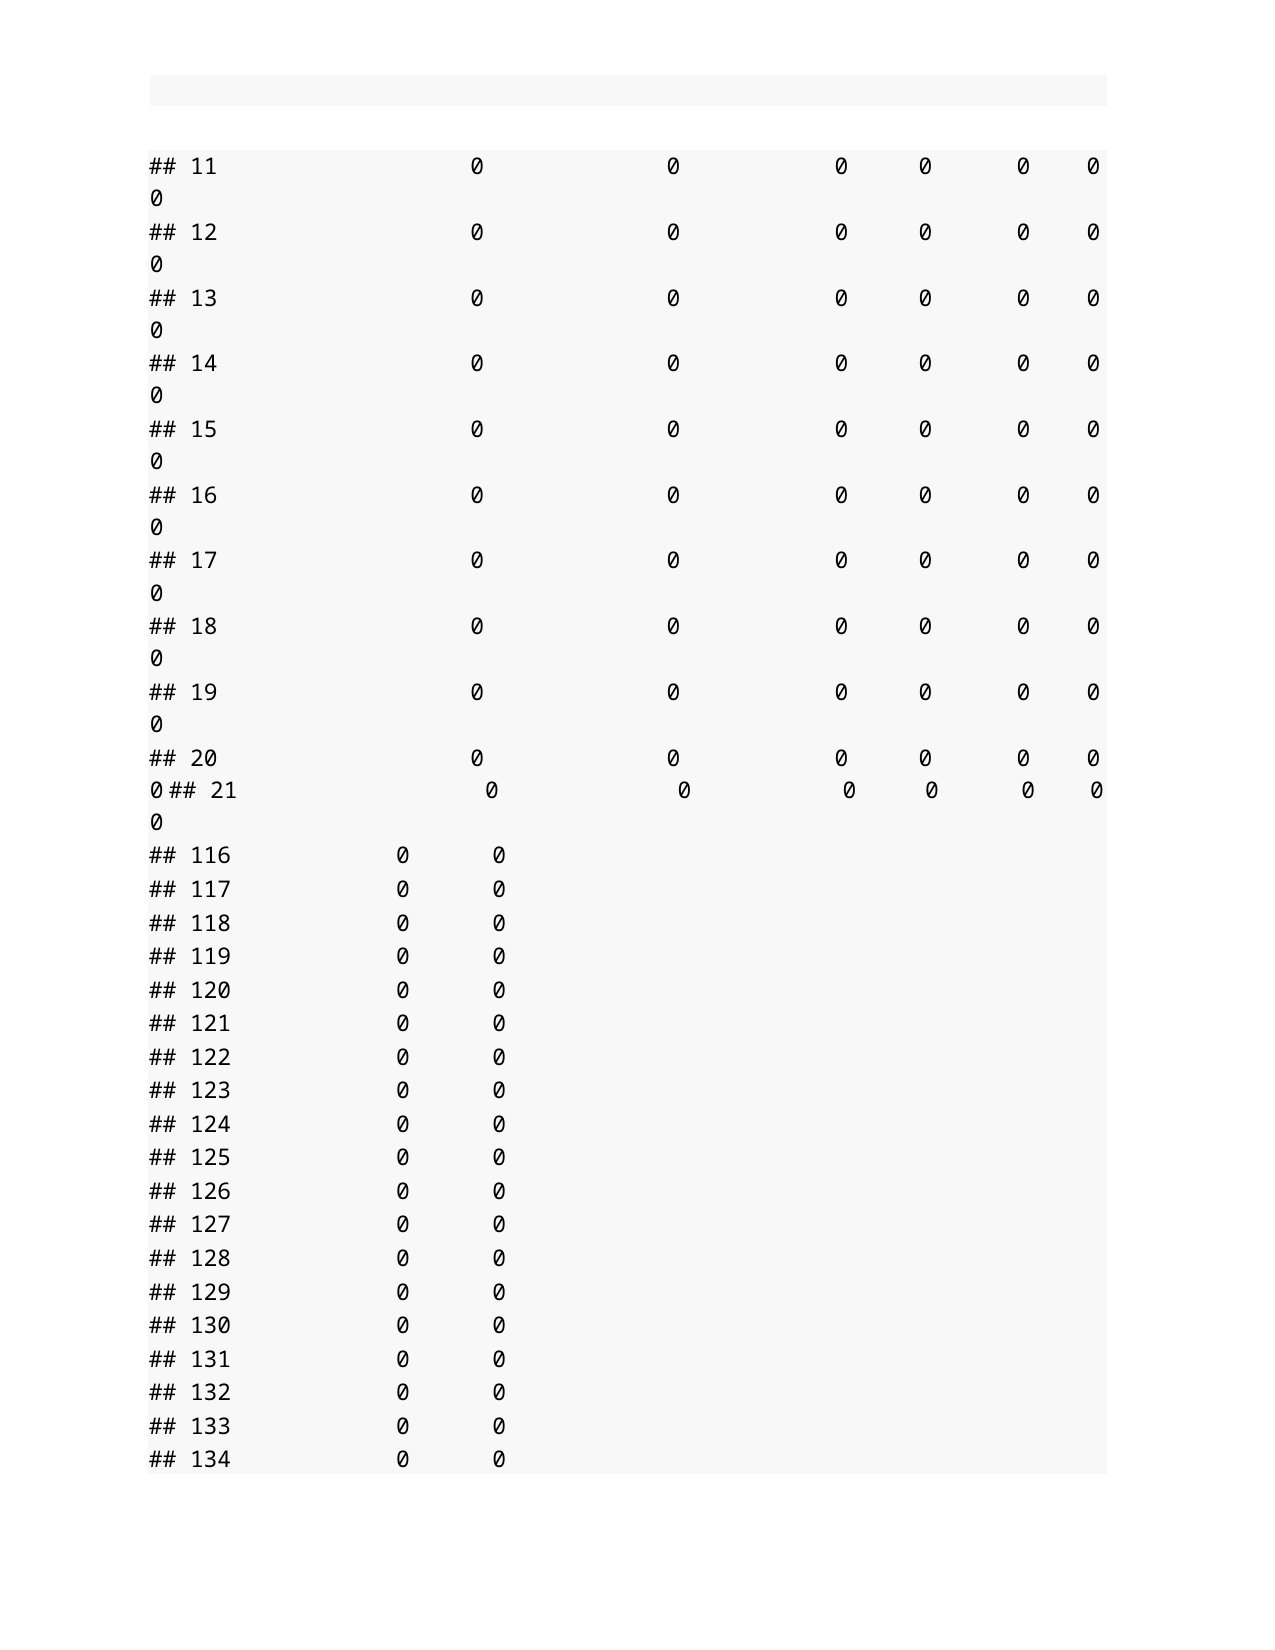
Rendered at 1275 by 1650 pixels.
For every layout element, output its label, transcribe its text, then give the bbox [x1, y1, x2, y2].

text ## 11 0 0 0 0 0 0 0 [148, 150, 1107, 213]
text ## 116 0 0 [148, 839, 1107, 871]
text ## 131 0 0 [148, 1343, 1107, 1374]
text ## 130 0 0 [148, 1309, 1107, 1340]
text ## 18 0 0 0 0 0 0 0 [148, 610, 1107, 673]
text ## 118 0 0 [148, 907, 1107, 938]
text ## 20 0 0 0 0 0 0 0 ## 21 0 0 0 0 0 0 0 [148, 742, 1107, 837]
text ## 134 0 0 [148, 1443, 1107, 1474]
text ## 126 0 0 [148, 1175, 1107, 1206]
text ## 122 0 0 [148, 1041, 1107, 1072]
text ## 15 0 0 0 0 0 0 0 [148, 413, 1107, 476]
text ## 120 0 0 [148, 974, 1107, 1005]
text ## 123 0 0 [148, 1074, 1107, 1106]
text ## 132 0 0 [148, 1376, 1107, 1407]
text ## 128 0 0 [148, 1242, 1107, 1273]
text ## 16 0 0 0 0 0 0 0 [148, 479, 1107, 542]
text ## 119 0 0 [148, 940, 1107, 971]
text ## 12 0 0 0 0 0 0 0 [148, 216, 1107, 279]
text ## 17 0 0 0 0 0 0 0 [148, 544, 1107, 608]
text ## 117 0 0 [148, 873, 1107, 904]
text ## 129 0 0 [148, 1276, 1107, 1307]
text ## 133 0 0 [148, 1410, 1107, 1441]
text ## 13 0 0 0 0 0 0 0 [148, 281, 1107, 345]
text ## 19 0 0 0 0 0 0 0 [148, 676, 1107, 739]
text ## 124 0 0 [148, 1108, 1107, 1139]
text ## 125 0 0 [148, 1141, 1107, 1173]
text ## 121 0 0 [148, 1007, 1107, 1038]
text ## 127 0 0 [148, 1208, 1107, 1240]
text ## 14 0 0 0 0 0 0 0 [148, 347, 1107, 411]
